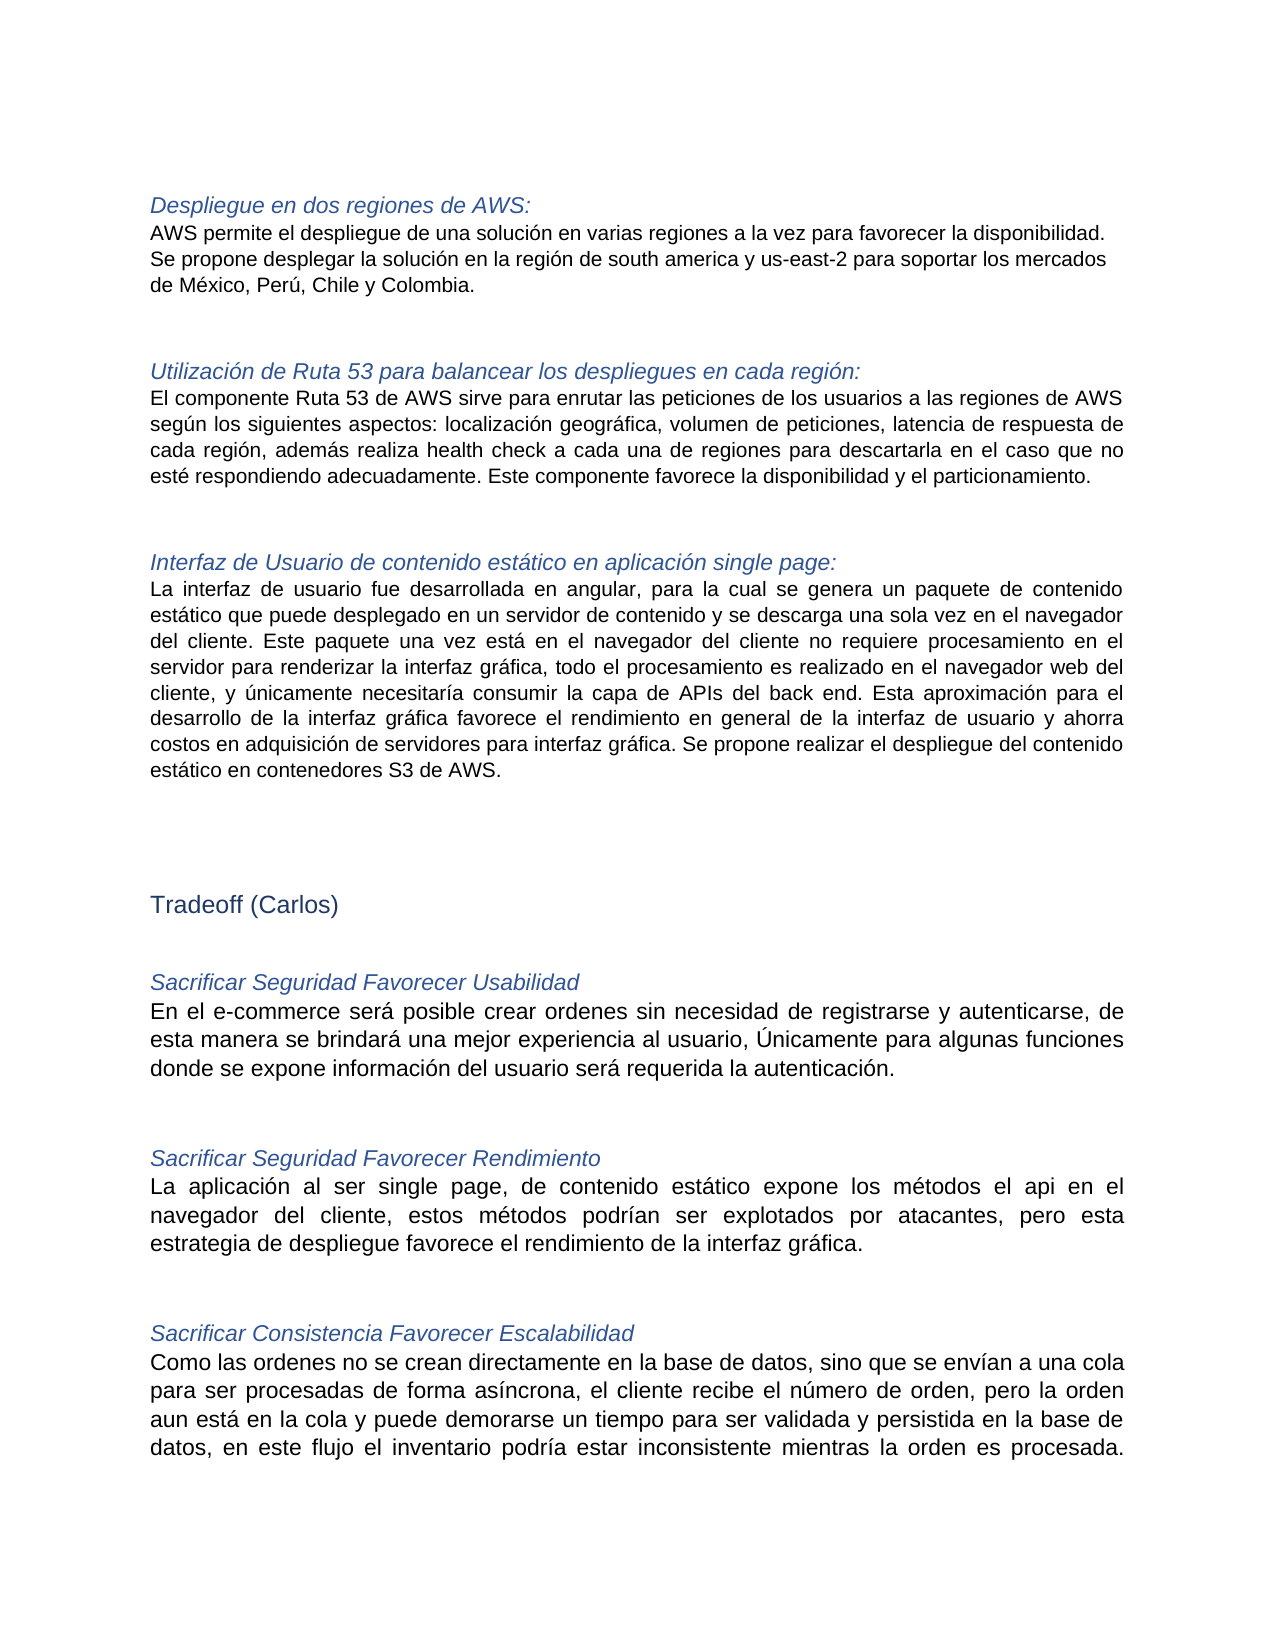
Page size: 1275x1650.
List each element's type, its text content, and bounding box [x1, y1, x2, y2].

subtitle Sacrificar Seguridad Favorecer Rendimiento [150, 1145, 1125, 1171]
subtitle Tradeoff (Carlos) [150, 891, 1125, 919]
text La aplicación al ser single page, de contenido estático expone los métodos el api en el navegador del cliente, estos métodos podrían ser explotados por atacantes, pero esta estrategia de despliegue favorece el rendimiento de la interfaz gráfica. [150, 1173, 1125, 1256]
text AWS permite el despliegue de una solución en varias regiones a la vez para favorecer la disponibilidad. Se propone desplegar la solución en la región de south america y us-east-2 para soportar los mercados de México, Perú, Chile y Colombia. [150, 221, 1125, 297]
text La interfaz de usuario fue desarrollada en angular, para la cual se genera un paquete de contenido estático que puede desplegado en un servidor de contenido y se descarga una sola vez en el navegador del cliente. Este paquete una vez está en el navegador del cliente no requiere procesamiento en el servidor para renderizar la interfaz gráfica, todo el procesamiento es realizado en el navegador web del cliente, y únicamente necesitaría consumir la capa de APIs del back end. Esta aproximación para el desarrollo de la interfaz gráfica favorece el rendimiento en general de la interfaz de usuario y ahorra costos en adquisición de servidores para interfaz gráfica. Se propone realizar el despliegue del contenido estático en contenedores S3 de AWS. [150, 577, 1125, 782]
text El componente Ruta 53 de AWS sirve para enrutar las peticiones de los usuarios a las regiones de AWS según los siguientes aspectos: localización geográfica, volumen de peticiones, latencia de respuesta de cada región, además realiza health check a cada una de regiones para descartarla en el caso que no esté respondiendo adecuadamente. Este componente favorece la disponibilidad y el particionamiento. [150, 386, 1125, 487]
subtitle Interfaz de Usuario de contenido estático en aplicación single page: [150, 548, 1125, 575]
subtitle Sacrificar Consistencia Favorecer Escalabilidad [150, 1320, 1125, 1347]
text En el e-commerce será posible crear ordenes sin necesidad de registrarse y autenticarse, de esta manera se brindará una mejor experiencia al usuario, Únicamente para algunas funciones donde se expone información del usuario será requerida la autenticación. [150, 998, 1125, 1081]
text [150, 1349, 1125, 1460]
subtitle Despliegue en dos regiones de AWS: [150, 192, 1125, 219]
subtitle Utilización de Ruta 53 para balancear los despliegues en cada región: [150, 358, 1125, 384]
subtitle Sacrificar Seguridad Favorecer Usabilidad [150, 969, 1125, 996]
